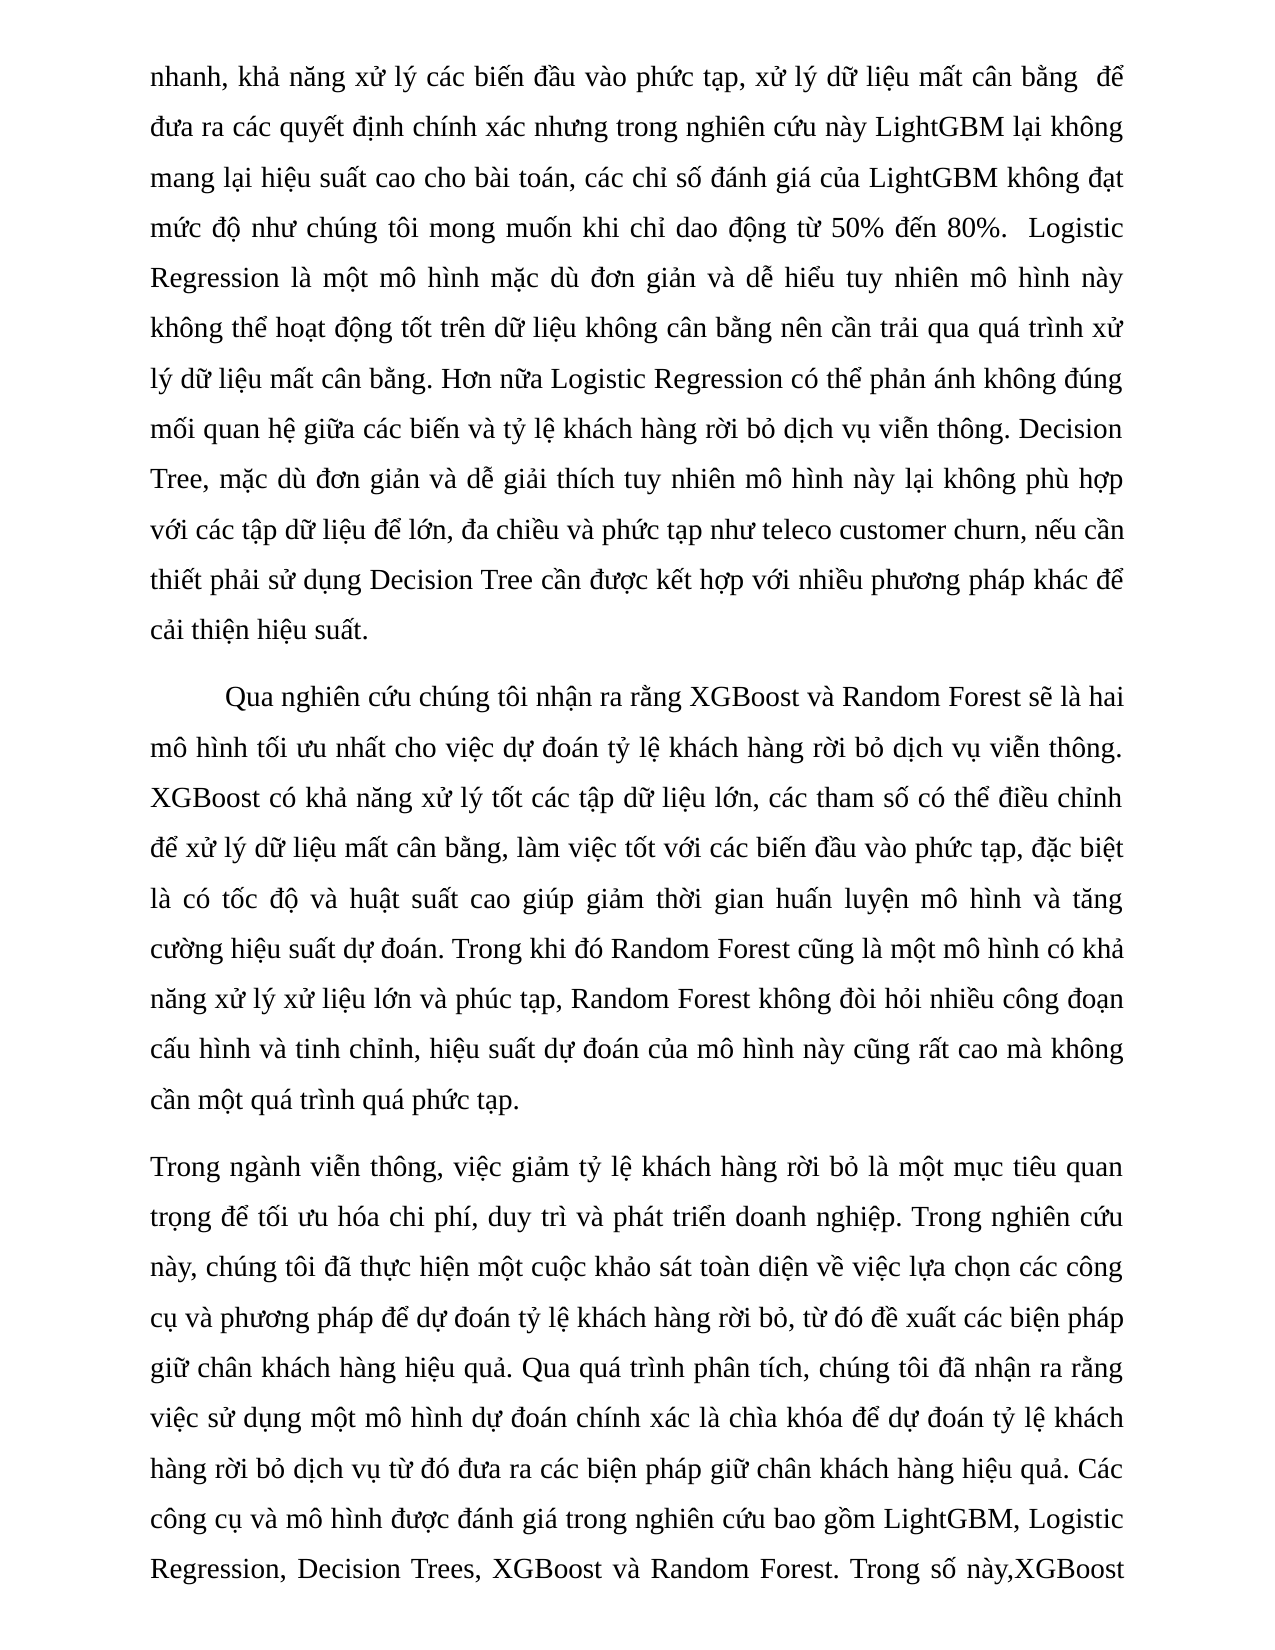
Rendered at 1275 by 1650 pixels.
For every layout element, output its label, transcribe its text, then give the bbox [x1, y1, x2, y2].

text Qua nghiên cứu chúng tôi nhận ra rằng XGBoost và Random Forest sẽ là hai mô hình tối ưu nhất cho việc dự đoán tỷ lệ khách hàng rời bỏ dịch vụ viễn thông. XGBoost có khả năng xử lý tốt các tập dữ liệu lớn, các tham số có thể điều chỉnh để xử lý dữ liệu mất cân bằng, làm việc tốt với các biến đầu vào phức tạp, đặc biệt là có tốc độ và huật suất cao giúp giảm thời gian huấn luyện mô hình và tăng cường hiệu suất dự đoán. Trong khi đó Random Forest cũng là một mô hình có khả năng xử lý xử liệu lớn và phúc tạp, Random Forest không đòi hỏi nhiều công đoạn cấu hình và tinh chỉnh, hiệu suất dự đoán của mô hình này cũng rất cao mà không cần một quá trình quá phức tạp. [150, 679, 1125, 1116]
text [150, 59, 1125, 646]
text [150, 1149, 1125, 1585]
